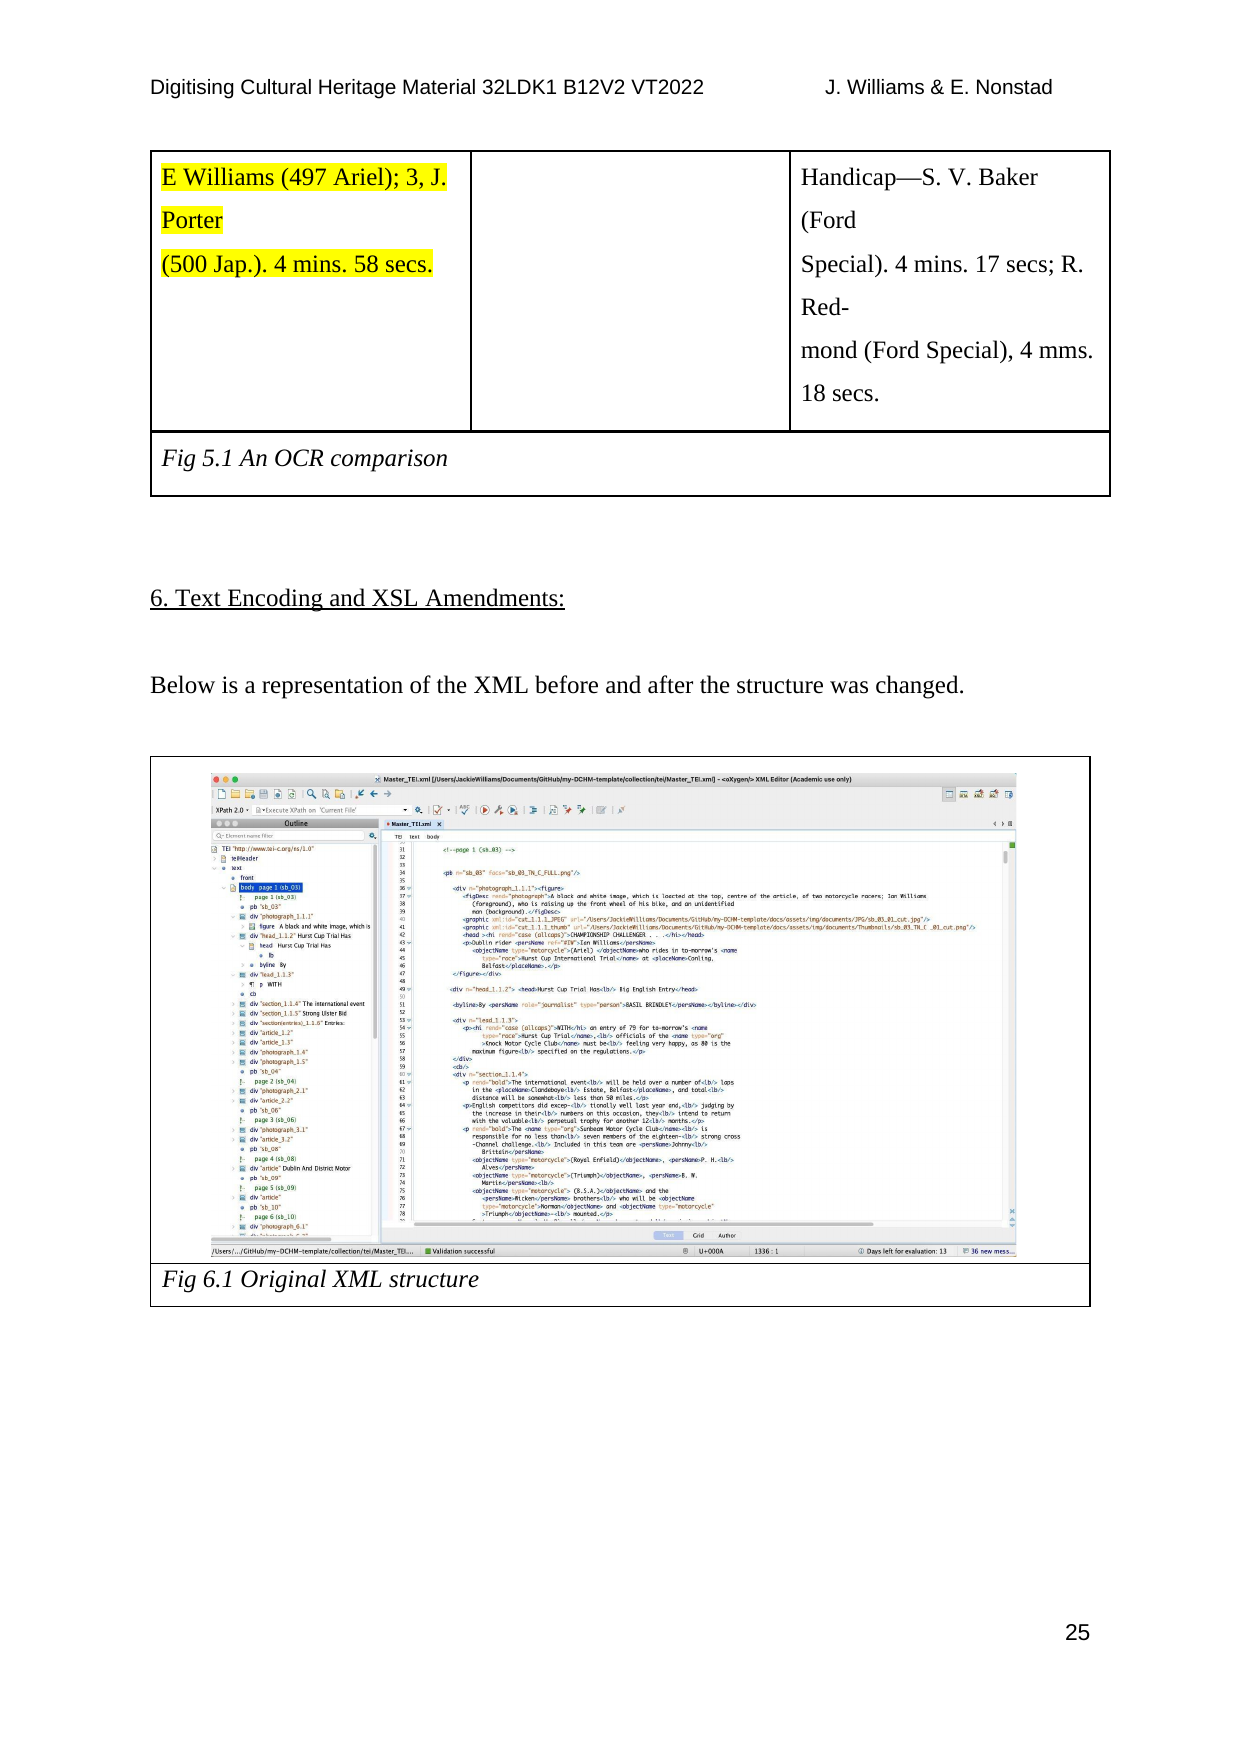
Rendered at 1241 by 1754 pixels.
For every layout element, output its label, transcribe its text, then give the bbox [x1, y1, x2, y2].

table_cell Fig 5.1 An OCR comparison [152, 433, 1109, 495]
picture [211, 773, 1017, 1257]
text 6. Text Encoding and XSL Amendments: [150, 583, 1240, 612]
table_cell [152, 152, 470, 430]
table_cell Fig 6.1 Original XML structure [151, 1264, 1089, 1306]
text Below is a representation of the XML before and after the structure was changed. [150, 670, 1240, 698]
table_cell [472, 152, 789, 430]
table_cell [791, 152, 1109, 430]
table_header [151, 757, 1089, 1263]
